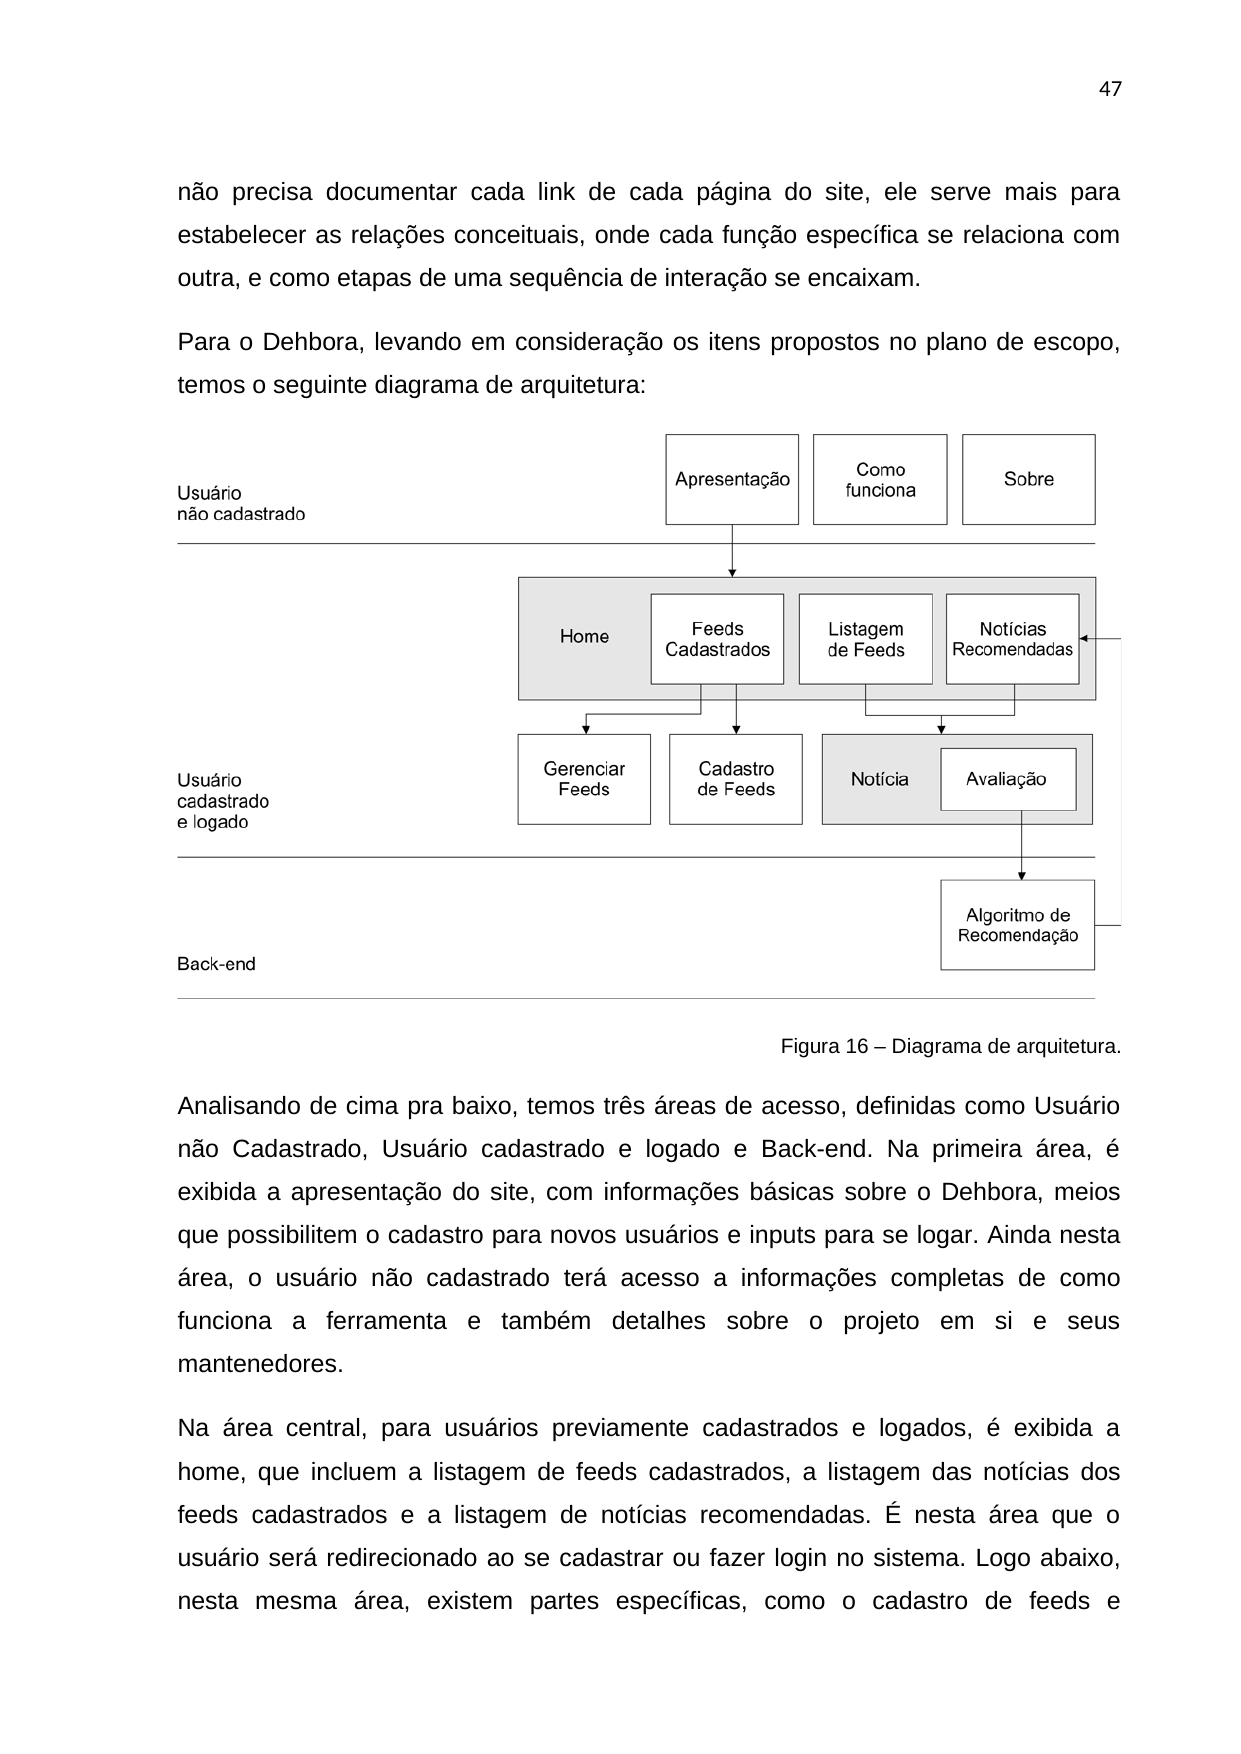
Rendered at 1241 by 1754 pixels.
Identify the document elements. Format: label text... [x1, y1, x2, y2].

text Figura 16 – Diagrama de arquitetura. [177, 1034, 1122, 1058]
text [177, 177, 1122, 292]
text Analisando de cima pra baixo, temos três áreas de acesso, definidas como Usuário não Cadastrado, Usuário cadastrado e logado e Back-end. Na primeira área, é exibida a apresentação do site, com informações básicas sobre o Dehbora, meios que possibilitem o cadastro para novos usuários e inputs para se logar. Ainda nesta área, o usuário não cadastrado terá acesso a informações completas de como funciona a ferramenta e também detalhes sobre o projeto em si e seus mantenedores. [177, 1091, 1122, 1378]
picture [177, 434, 1122, 999]
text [177, 1413, 1122, 1614]
text Para o Dehbora, levando em consideração os itens propostos no plano de escopo, temos o seguinte diagrama de arquitetura: [177, 327, 1122, 399]
